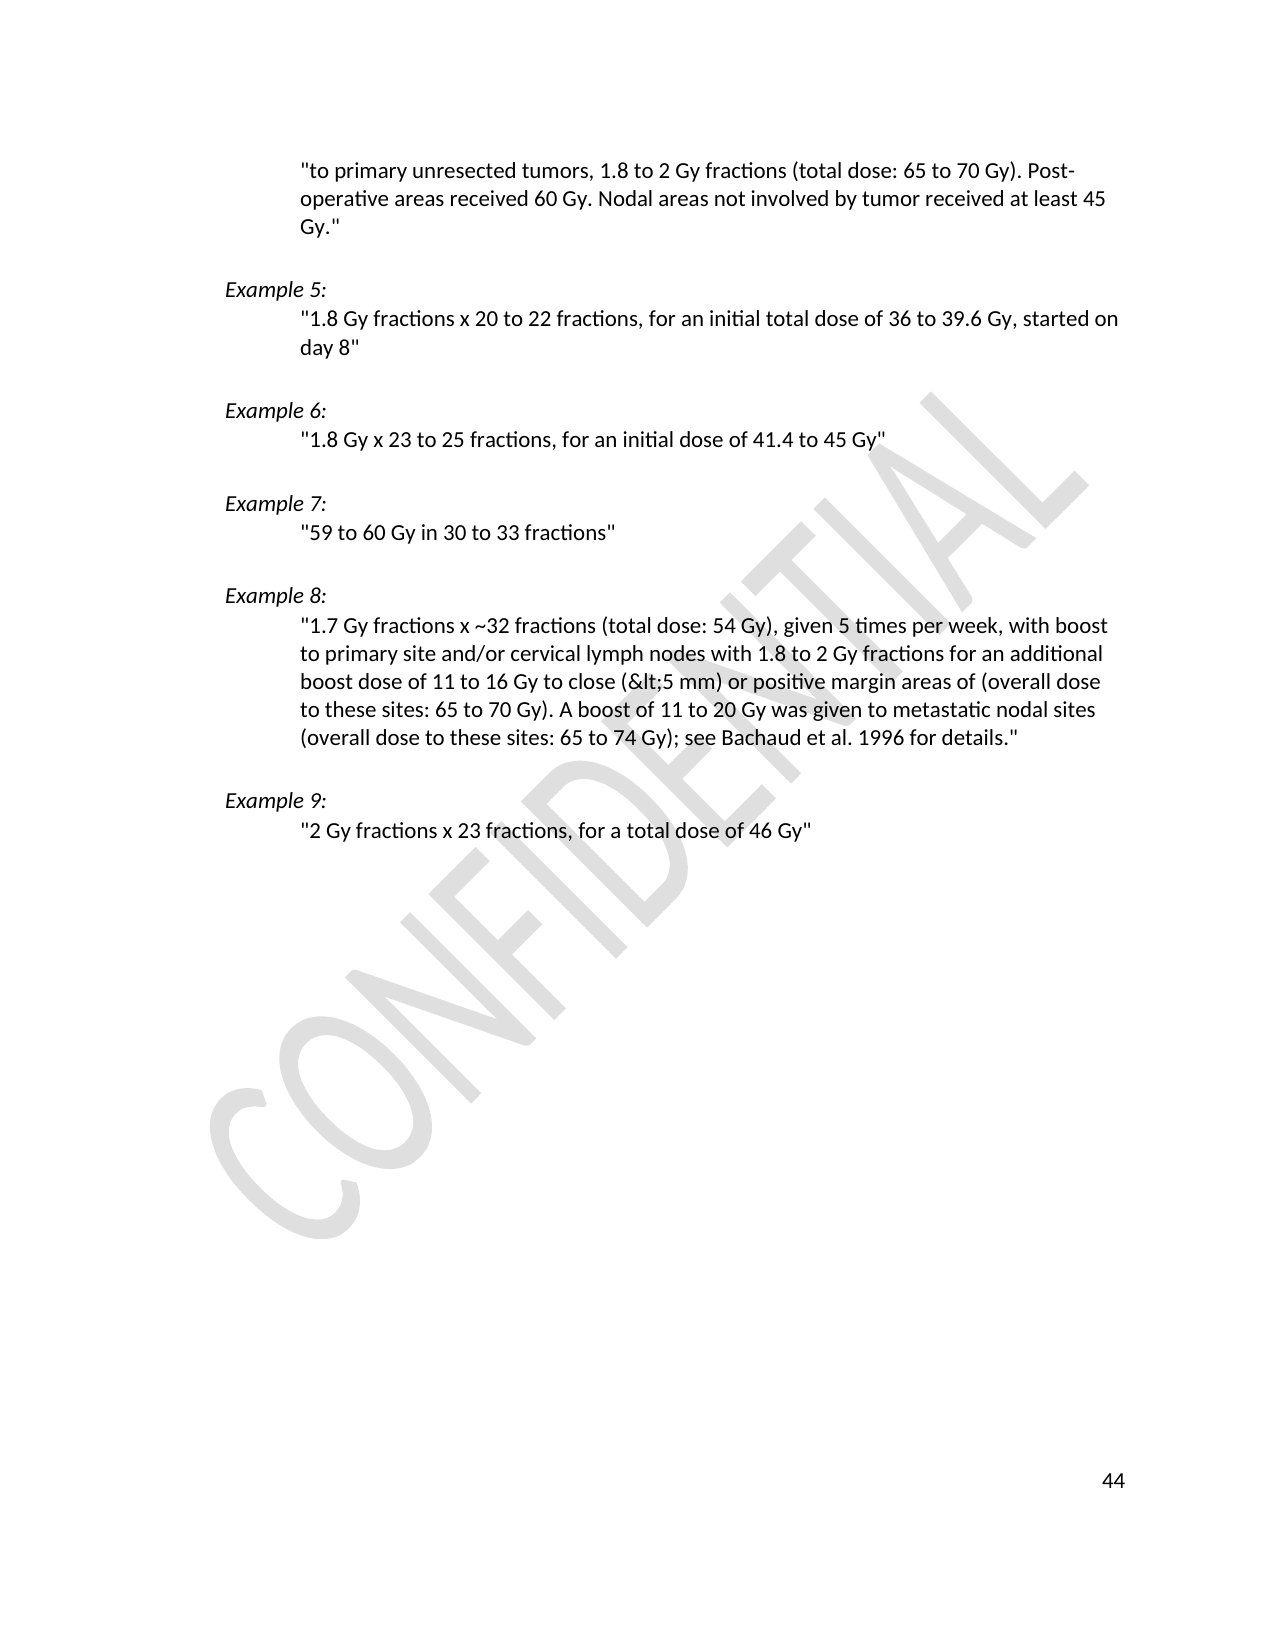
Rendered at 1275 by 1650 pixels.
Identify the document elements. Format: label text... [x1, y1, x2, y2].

text "to primary unresected tumors, 1.8 to 2 Gy fractions (total dose: 65 to 70 Gy). Post-operative areas received 60 Gy. Nodal areas not involved by tumor received at least 45 Gy." [300, 156, 1125, 240]
text Example 9: [225, 786, 1125, 814]
text "2 Gy fractions x 23 fractions, for a total dose of 46 Gy" [300, 816, 1125, 844]
text "1.8 Gy fractions x 20 to 22 fractions, for an initial total dose of 36 to 39.6 Gy, started on day 8" [300, 304, 1125, 361]
text "1.8 Gy x 23 to 25 fractions, for an initial dose of 41.4 to 45 Gy" [300, 425, 1125, 453]
text Example 5: [225, 275, 1125, 303]
text "1.7 Gy fractions x ~32 fractions (total dose: 54 Gy), given 5 times per week, with boost to primary site and/or cervical lymph nodes with 1.8 to 2 Gy fractions for an additional boost dose of 11 to 16 Gy to close (&lt;5 mm) or positive margin areas of (overall dose to these sites: 65 to 70 Gy). A boost of 11 to 20 Gy was given to metastatic nodal sites (overall dose to these sites: 65 to 74 Gy); see Bachaud et al. 1996 for details." [300, 611, 1125, 751]
text "59 to 60 Gy in 30 to 33 fractions" [300, 518, 1125, 546]
text Example 8: [225, 582, 1125, 609]
text Example 7: [225, 489, 1125, 517]
text Example 6: [225, 396, 1125, 424]
